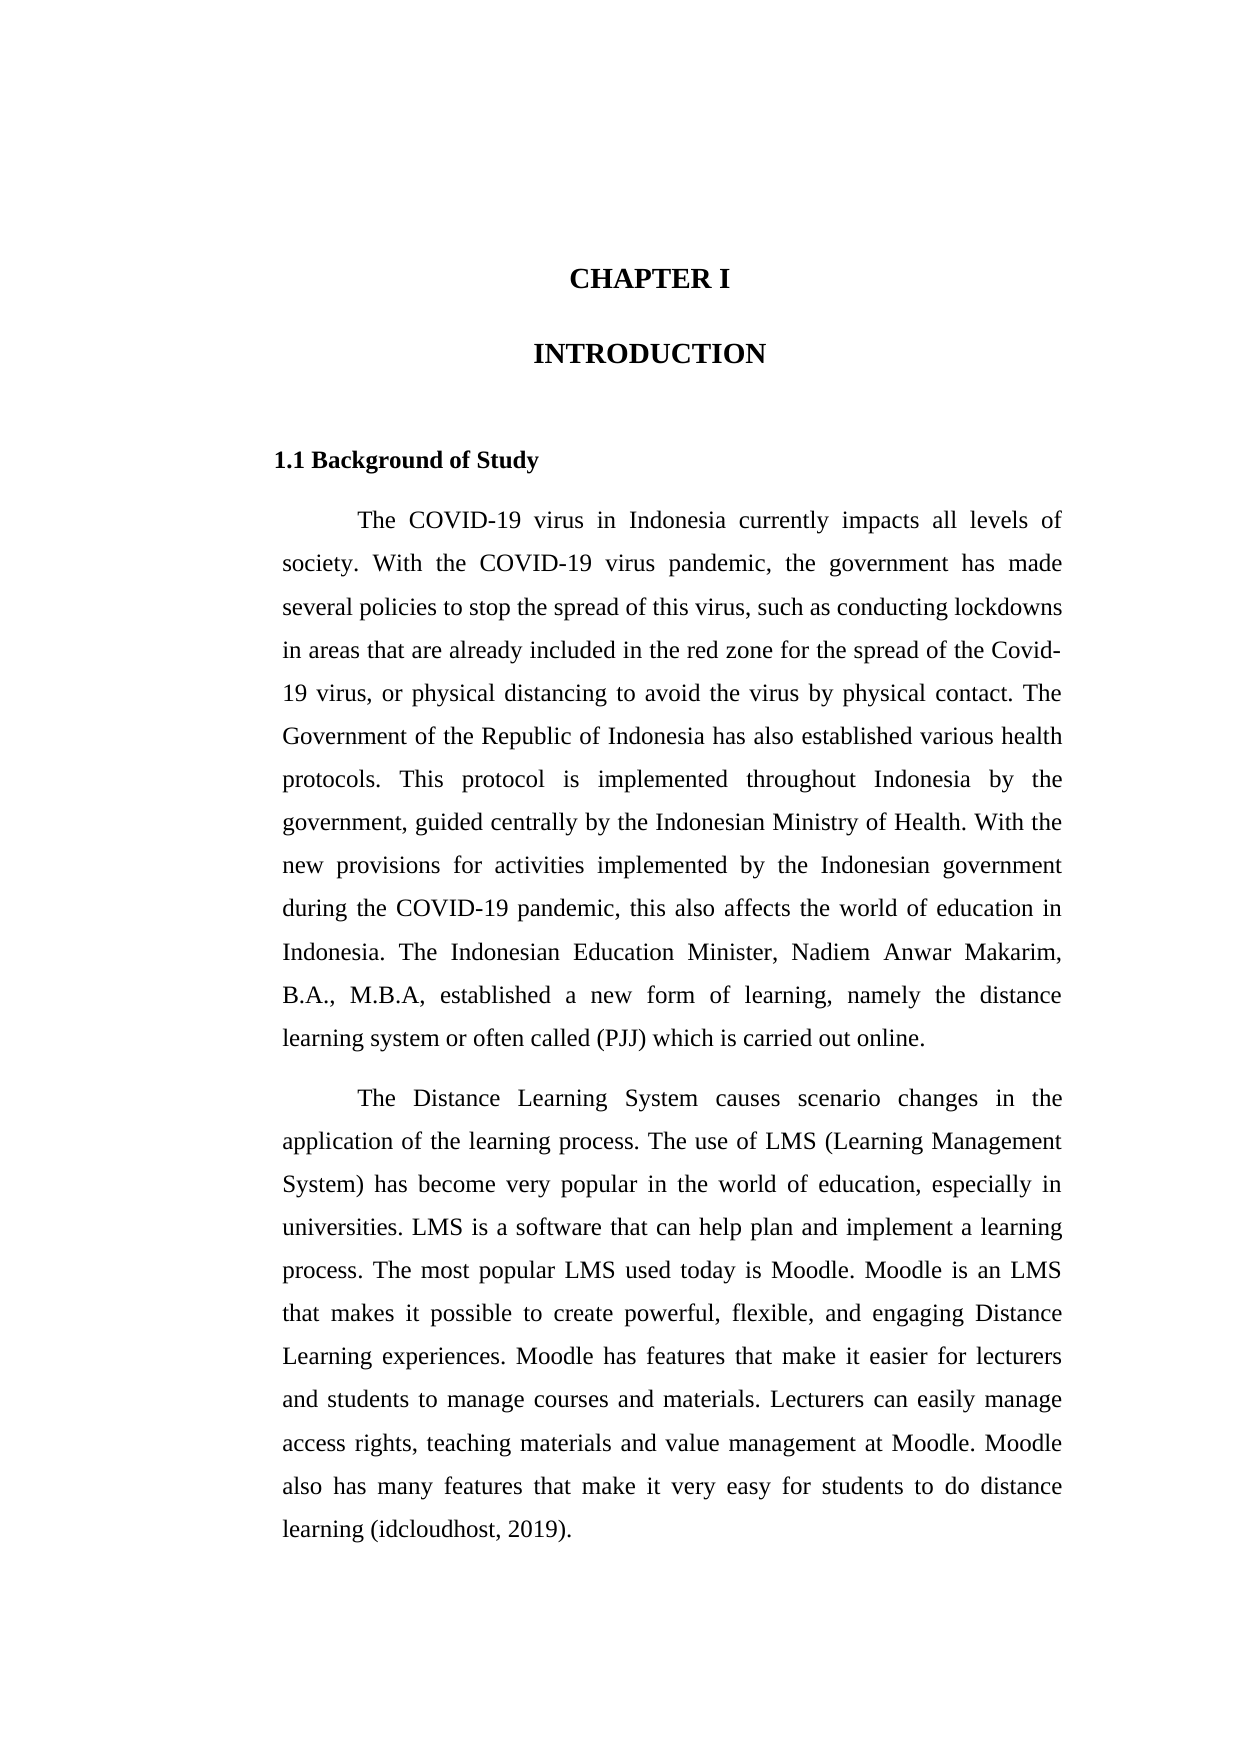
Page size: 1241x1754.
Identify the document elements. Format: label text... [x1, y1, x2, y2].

subtitle INTRODUCTION [236, 337, 1063, 370]
text The COVID-19 virus in Indonesia currently impacts all levels of society. With the COVID-19 virus pandemic, the government has made several policies to stop the spread of this virus, such as conducting lockdowns in areas that are already included in the red zone for the spread of the Covid-19 virus, or physical distancing to avoid the virus by physical contact. The Government of the Republic of Indonesia has also established various health protocols. This protocol is implemented throughout Indonesia by the government, guided centrally by the Indonesian Ministry of Health. With the new provisions for activities implemented by the Indonesian government during the COVID-19 pandemic, this also affects the world of education in Indonesia. The Indonesian Education Minister, Nadiem Anwar Makarim, B.A., M.B.A, established a new form of learning, namely the distance learning system or often called (PJJ) which is carried out online. [282, 505, 1063, 1052]
subtitle CHAPTER I [236, 261, 1063, 295]
list Background of Study [274, 446, 1063, 474]
text The Distance Learning System causes scenario changes in the application of the learning process. The use of LMS (Learning Management System) has become very popular in the world of education, especially in universities. LMS is a software that can help plan and implement a learning process. The most popular LMS used today is Moodle. Moodle is an LMS that makes it possible to create powerful, flexible, and engaging Distance Learning experiences. Moodle has features that make it easier for lecturers and students to manage courses and materials. Lecturers can easily manage access rights, teaching materials and value management at Moodle. Moodle also has many features that make it very easy for students to do distance learning (idcloudhost, 2019). [282, 1083, 1063, 1543]
